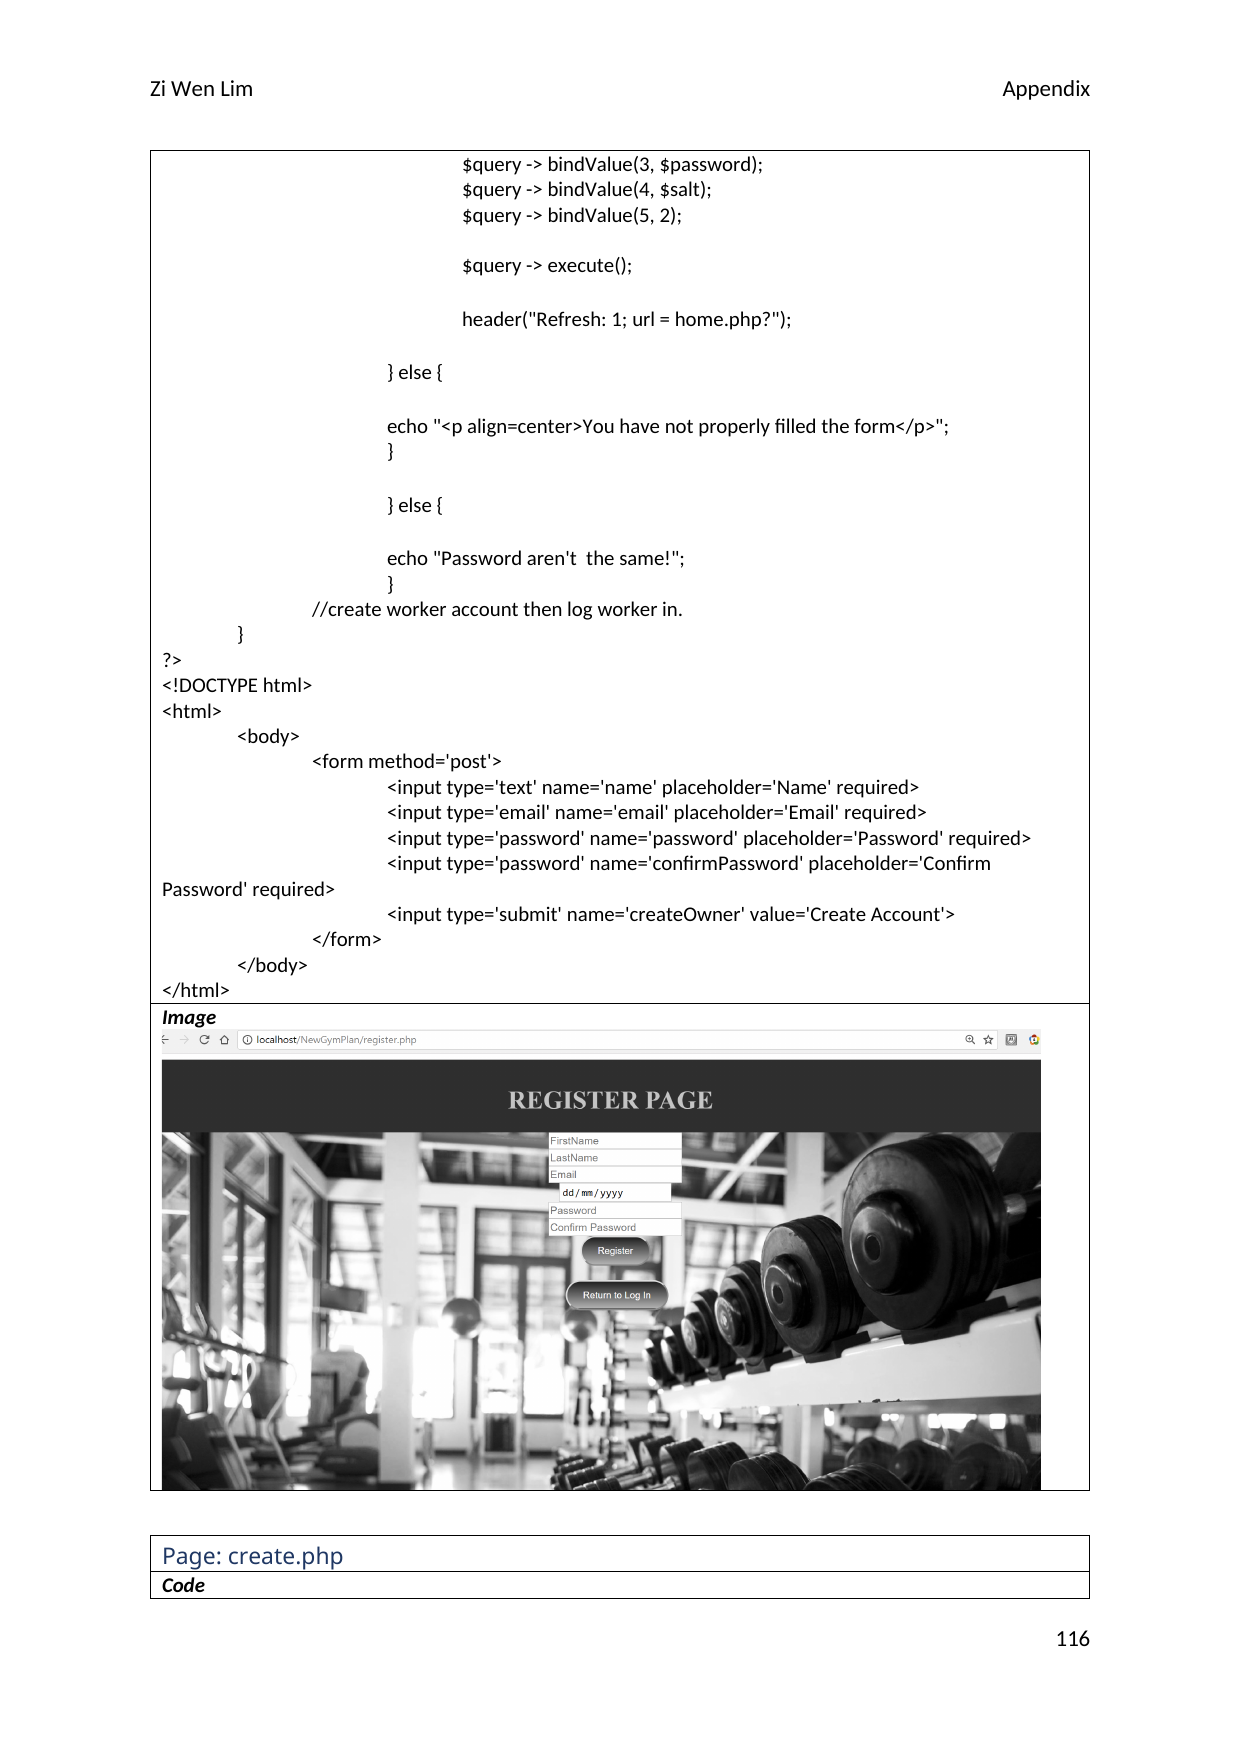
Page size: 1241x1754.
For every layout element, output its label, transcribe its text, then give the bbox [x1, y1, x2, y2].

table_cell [151, 151, 1089, 1003]
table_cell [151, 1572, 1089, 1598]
picture [161, 1029, 1041, 1490]
table_header Page: create.php [151, 1536, 1089, 1571]
table_cell Image [151, 1004, 1089, 1490]
